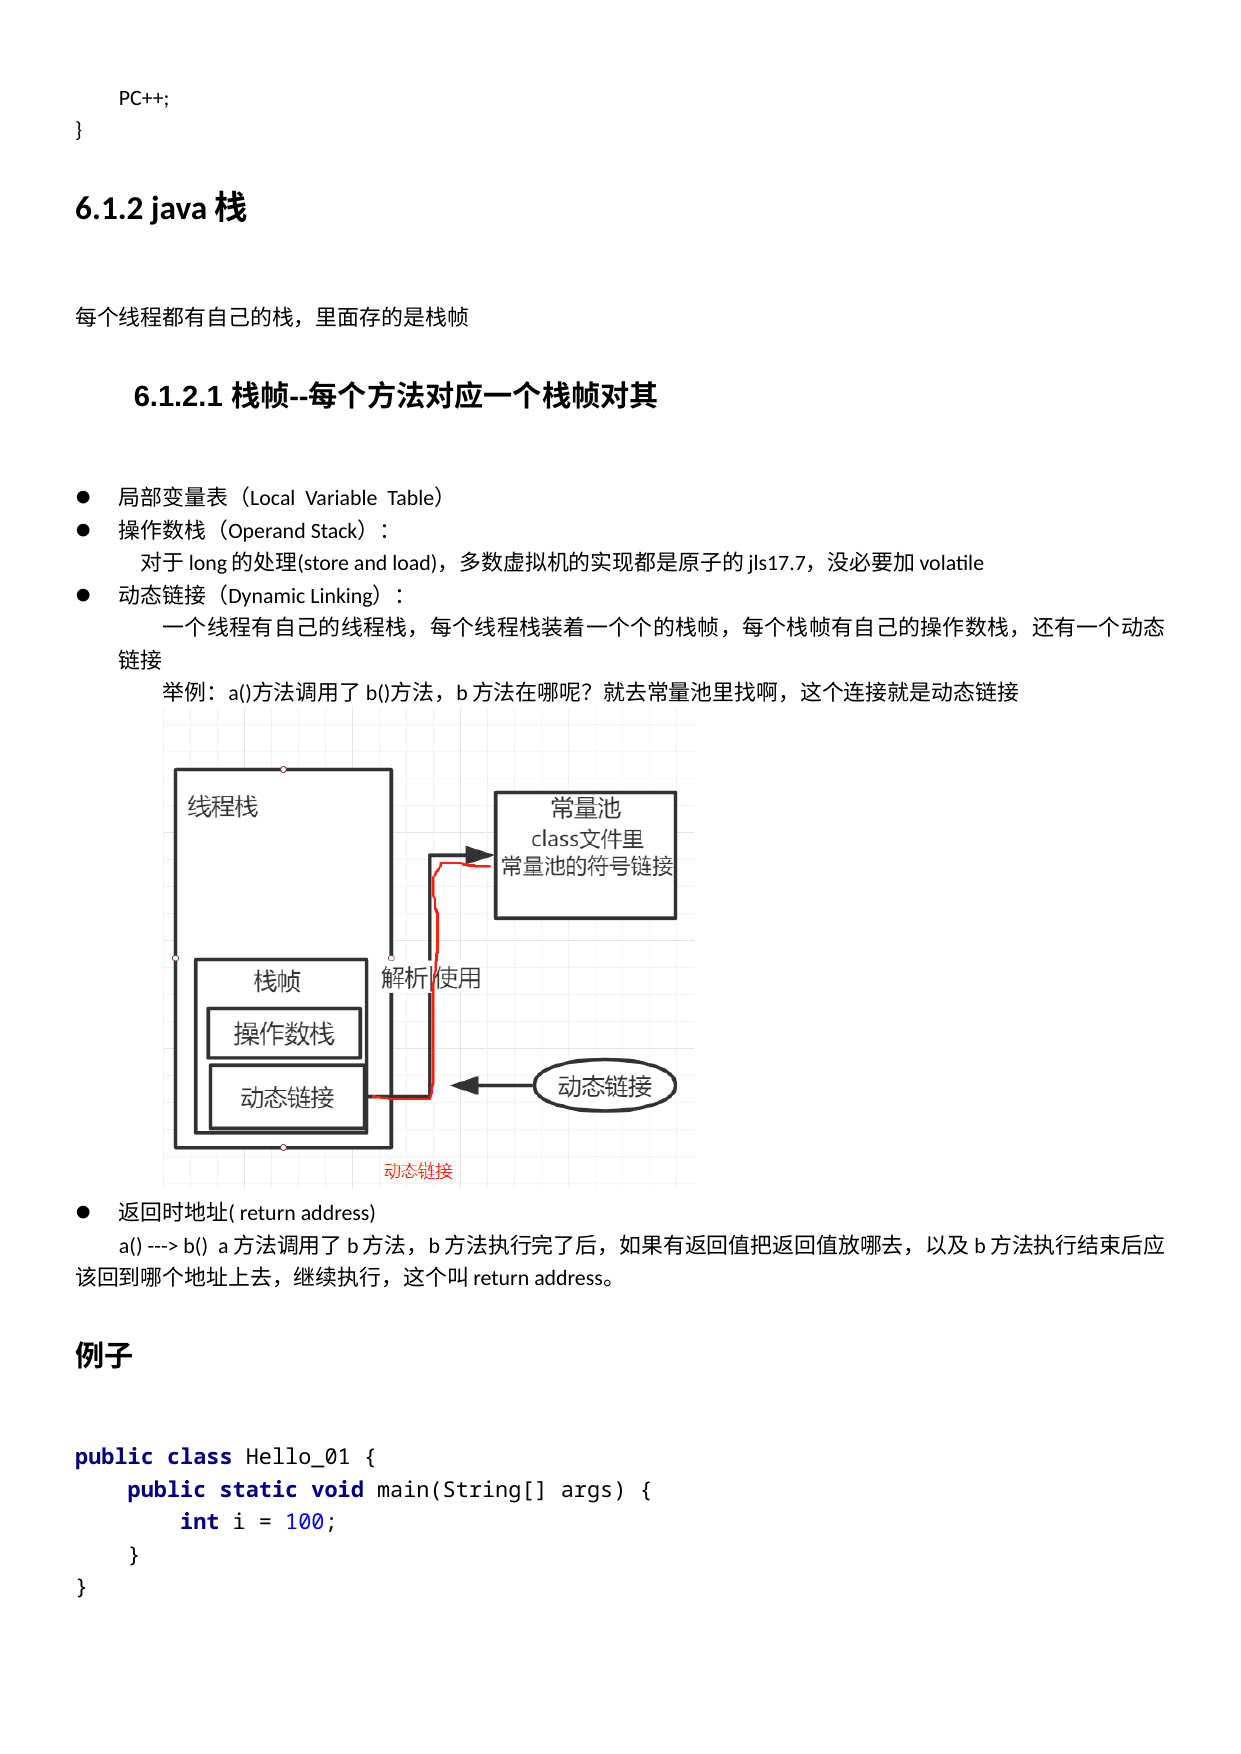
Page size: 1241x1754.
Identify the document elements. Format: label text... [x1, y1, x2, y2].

subtitle 6.1.2 java栈 [75, 173, 1165, 238]
list 返回时地址( return address) [75, 1195, 1165, 1227]
text } [75, 113, 1165, 146]
list 操作数栈（Operand Stack）： [75, 512, 1165, 545]
list 动态链接（Dynamic Linking）： [75, 577, 1165, 610]
text PC++; [75, 81, 1165, 113]
subtitle 6.1.2.1 栈帧--每个方法对应一个栈帧对其 [75, 361, 1165, 426]
text public class Hello_01 { public static void main(String[] args) { int i = 100; } } [75, 1440, 1165, 1602]
text 每个线程都有自己的栈，里面存的是栈帧 [75, 299, 1165, 332]
text 对于long的处理(store and load)，多数虚拟机的实现都是原子的jls17.7，没必要加volatile [75, 545, 1165, 577]
picture [162, 707, 694, 1188]
text 一个线程有自己的线程栈，每个线程栈装着一个个的栈帧，每个栈帧有自己的操作数栈，还有一个动态链接 [119, 610, 1165, 675]
subtitle 例子 [75, 1321, 1165, 1386]
text a() ---> b() a方法调用了b方法，b方法执行完了后，如果有返回值把返回值放哪去，以及b方法执行结束后应该回到哪个地址上去，继续执行，这个叫return address。 [75, 1227, 1165, 1292]
text 举例：a()方法调用了b()方法，b方法在哪呢？就去常量池里找啊，这个连接就是动态链接 [162, 675, 1165, 707]
list 局部变量表（Local Variable Table） [75, 480, 1165, 512]
